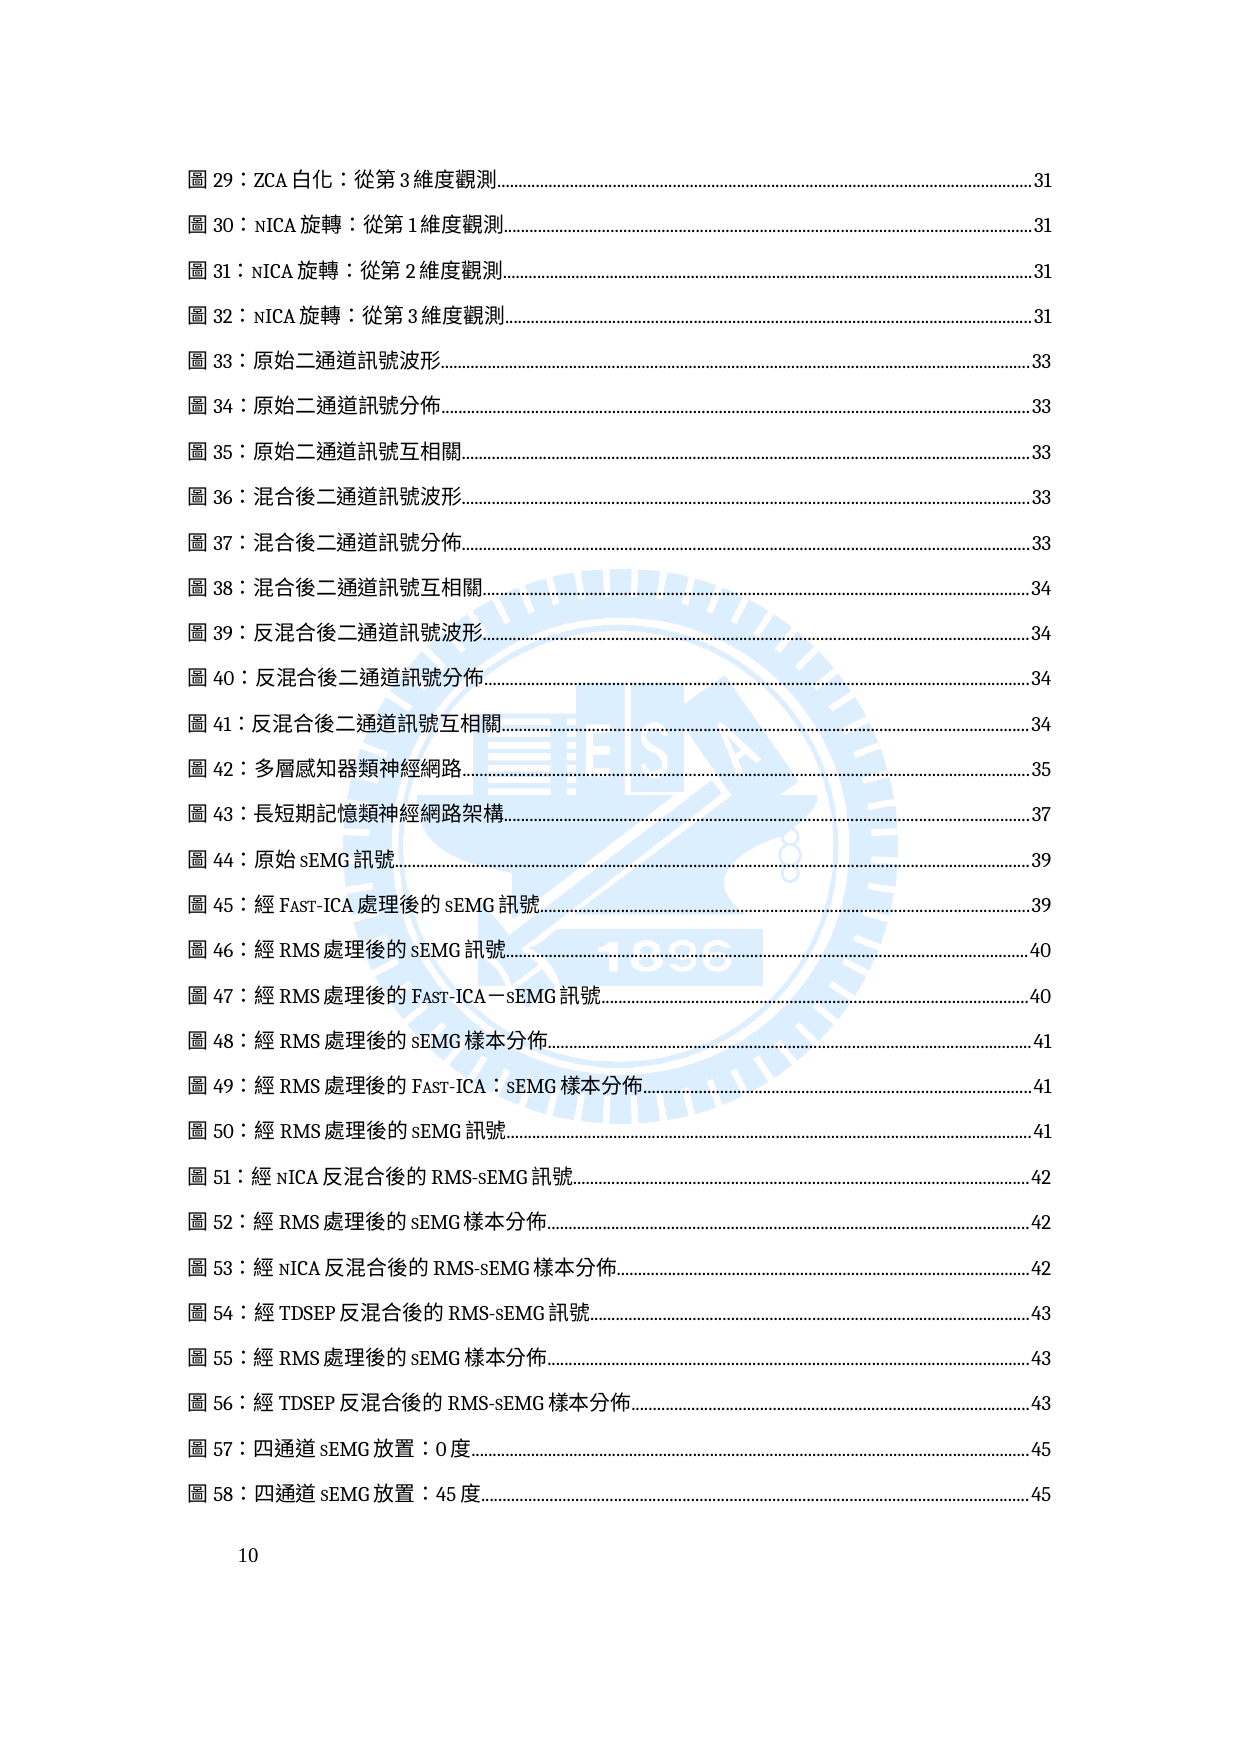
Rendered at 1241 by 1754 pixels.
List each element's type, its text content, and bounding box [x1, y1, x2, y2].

text 圖 41：反混合後二通道訊號互相關 34 [187, 707, 1053, 737]
text 圖 34：原始二通道訊號分佈 33 [187, 390, 1053, 420]
text 圖 33：原始二通道訊號波形 33 [187, 344, 1053, 375]
text 圖 29：ZCA白化：從第3維度觀測 31 [187, 163, 1053, 193]
text 圖 43：長短期記憶類神經網路架構 37 [187, 798, 1053, 828]
text 圖 30：nICA旋轉：從第1維度觀測 31 [187, 208, 1053, 239]
text 圖 44：原始sEMG訊號 39 [187, 843, 1053, 873]
text 圖 38：混合後二通道訊號互相關 34 [187, 571, 1053, 601]
text 圖 39：反混合後二通道訊號波形 34 [187, 616, 1053, 647]
text 圖 53：經nICA反混合後的RMS-sEMG樣本分佈 42 [187, 1251, 1053, 1281]
text 圖 46：經RMS處理後的sEMG訊號 40 [187, 933, 1053, 964]
text 圖 54：經TDSEP反混合後的RMS-sEMG訊號 43 [187, 1296, 1053, 1326]
text 圖 35：原始二通道訊號互相關 33 [187, 435, 1053, 465]
text 圖 55：經RMS處理後的sEMG樣本分佈 43 [187, 1341, 1053, 1372]
text 圖 47：經RMS處理後的Fast-ICA－sEMG訊號 40 [187, 979, 1053, 1009]
text 圖 58：四通道sEMG放置：45度 45 [187, 1477, 1053, 1507]
text 圖 52：經RMS處理後的sEMG樣本分佈 42 [187, 1205, 1053, 1236]
text 圖 37：混合後二通道訊號分佈 33 [187, 526, 1053, 556]
text 圖 31：nICA旋轉：從第2維度觀測 31 [187, 254, 1053, 284]
text 圖 45：經Fast-ICA處理後的sEMG訊號 39 [187, 888, 1053, 918]
text 圖 51：經nICA反混合後的RMS-sEMG訊號 42 [187, 1160, 1053, 1190]
text 圖 49：經RMS處理後的Fast-ICA：sEMG樣本分佈 41 [187, 1069, 1053, 1100]
text 圖 42：多層感知器類神經網路 35 [187, 752, 1053, 782]
text 圖 32：nICA旋轉：從第3維度觀測 31 [187, 299, 1053, 329]
text 圖 56：經TDSEP反混合後的RMS-sEMG樣本分佈 43 [187, 1387, 1053, 1417]
text 圖 36：混合後二通道訊號波形 33 [187, 480, 1053, 511]
text 圖 50：經RMS處理後的sEMG訊號 41 [187, 1115, 1053, 1145]
text 圖 57：四通道sEMG放置：0度 45 [187, 1432, 1053, 1462]
text 圖 40：反混合後二通道訊號分佈 34 [187, 662, 1053, 692]
text 圖 48：經RMS處理後的sEMG樣本分佈 41 [187, 1024, 1053, 1054]
